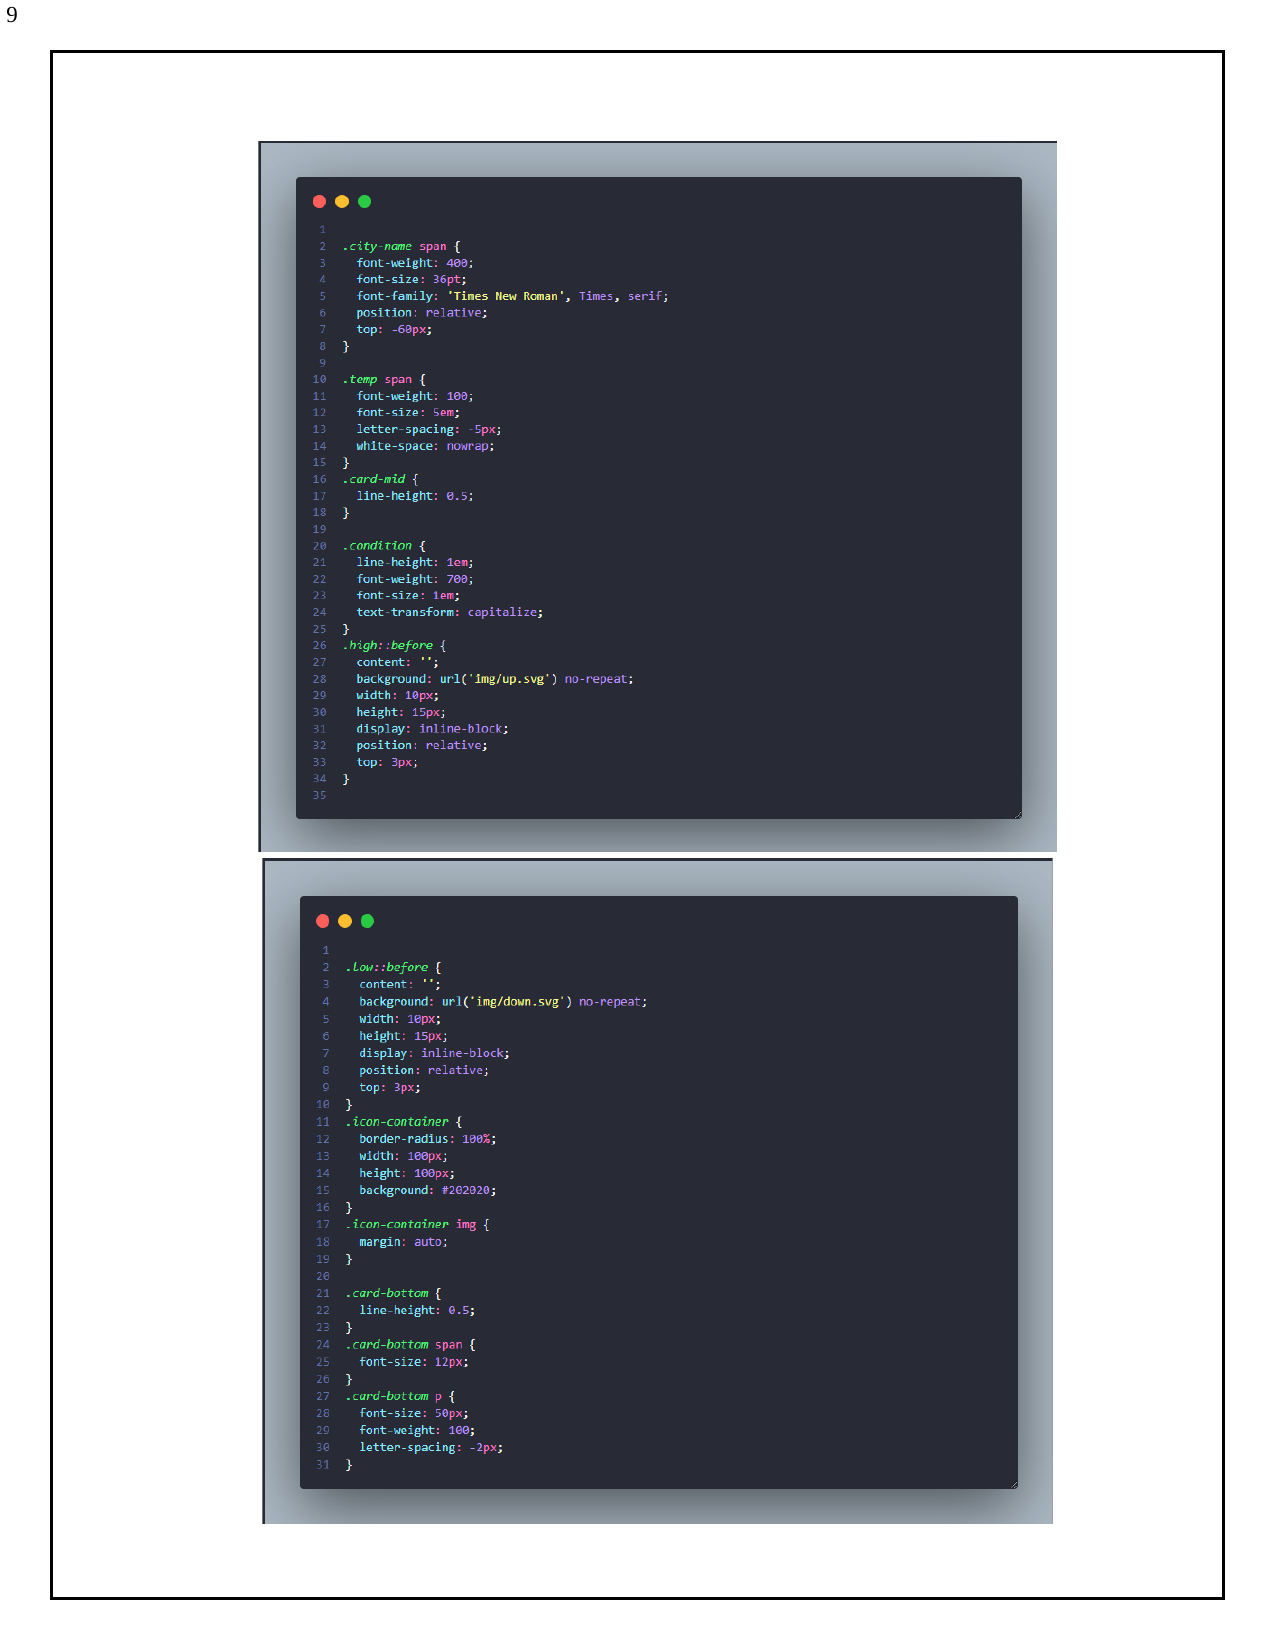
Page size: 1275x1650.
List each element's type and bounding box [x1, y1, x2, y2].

picture [262, 858, 1053, 1524]
picture [258, 141, 1057, 852]
